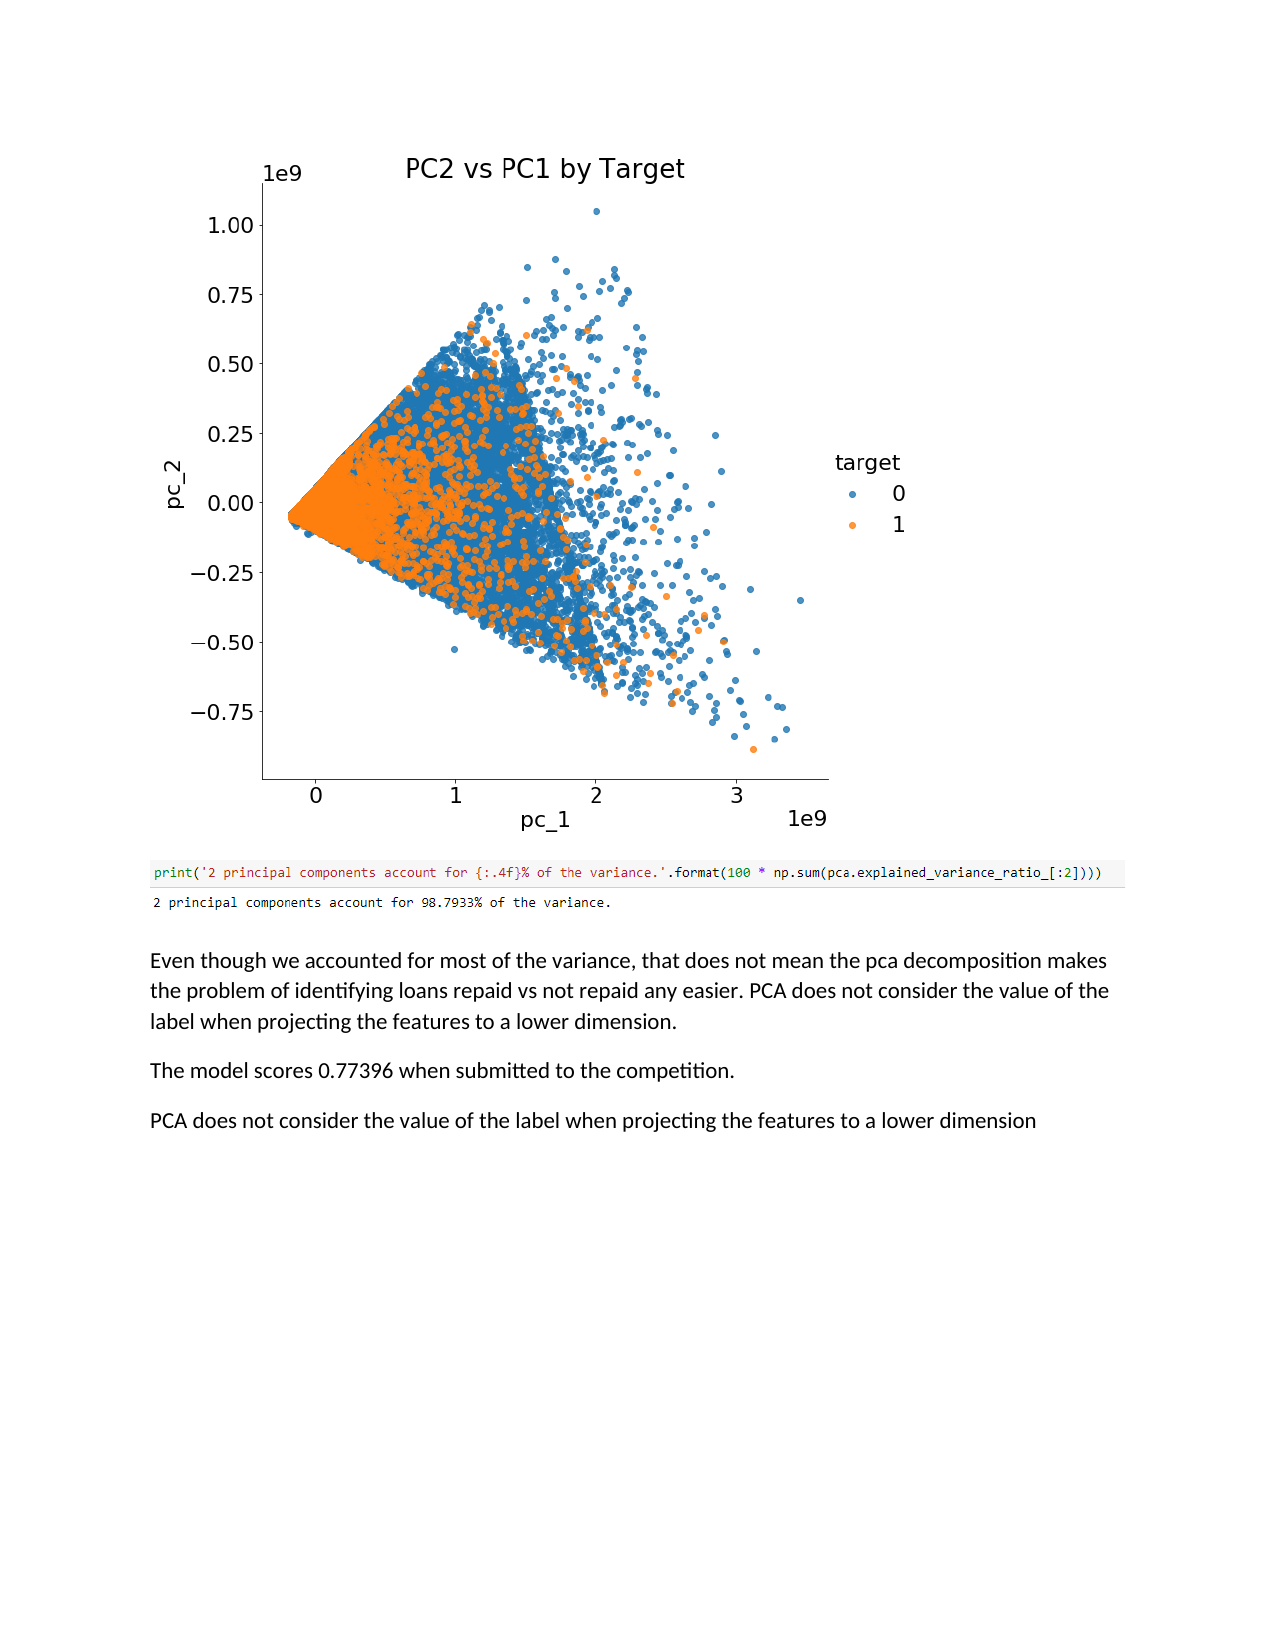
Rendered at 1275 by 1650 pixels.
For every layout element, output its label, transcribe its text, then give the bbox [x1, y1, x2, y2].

subtitle PCA does not consider the value of the label when projecting the features to a lower dimension [150, 1106, 1125, 1134]
subtitle Even though we accounted for most of the variance, that does not mean the pca decomposition makes the problem of identifying loans repaid vs not repaid any easier. PCA does not consider the value of the label when projecting the features to a lower dimension. [150, 946, 1125, 1035]
subtitle The model scores 0.77396 when submitted to the competition. [150, 1056, 1125, 1084]
picture [150, 860, 1125, 925]
picture [150, 150, 1125, 842]
